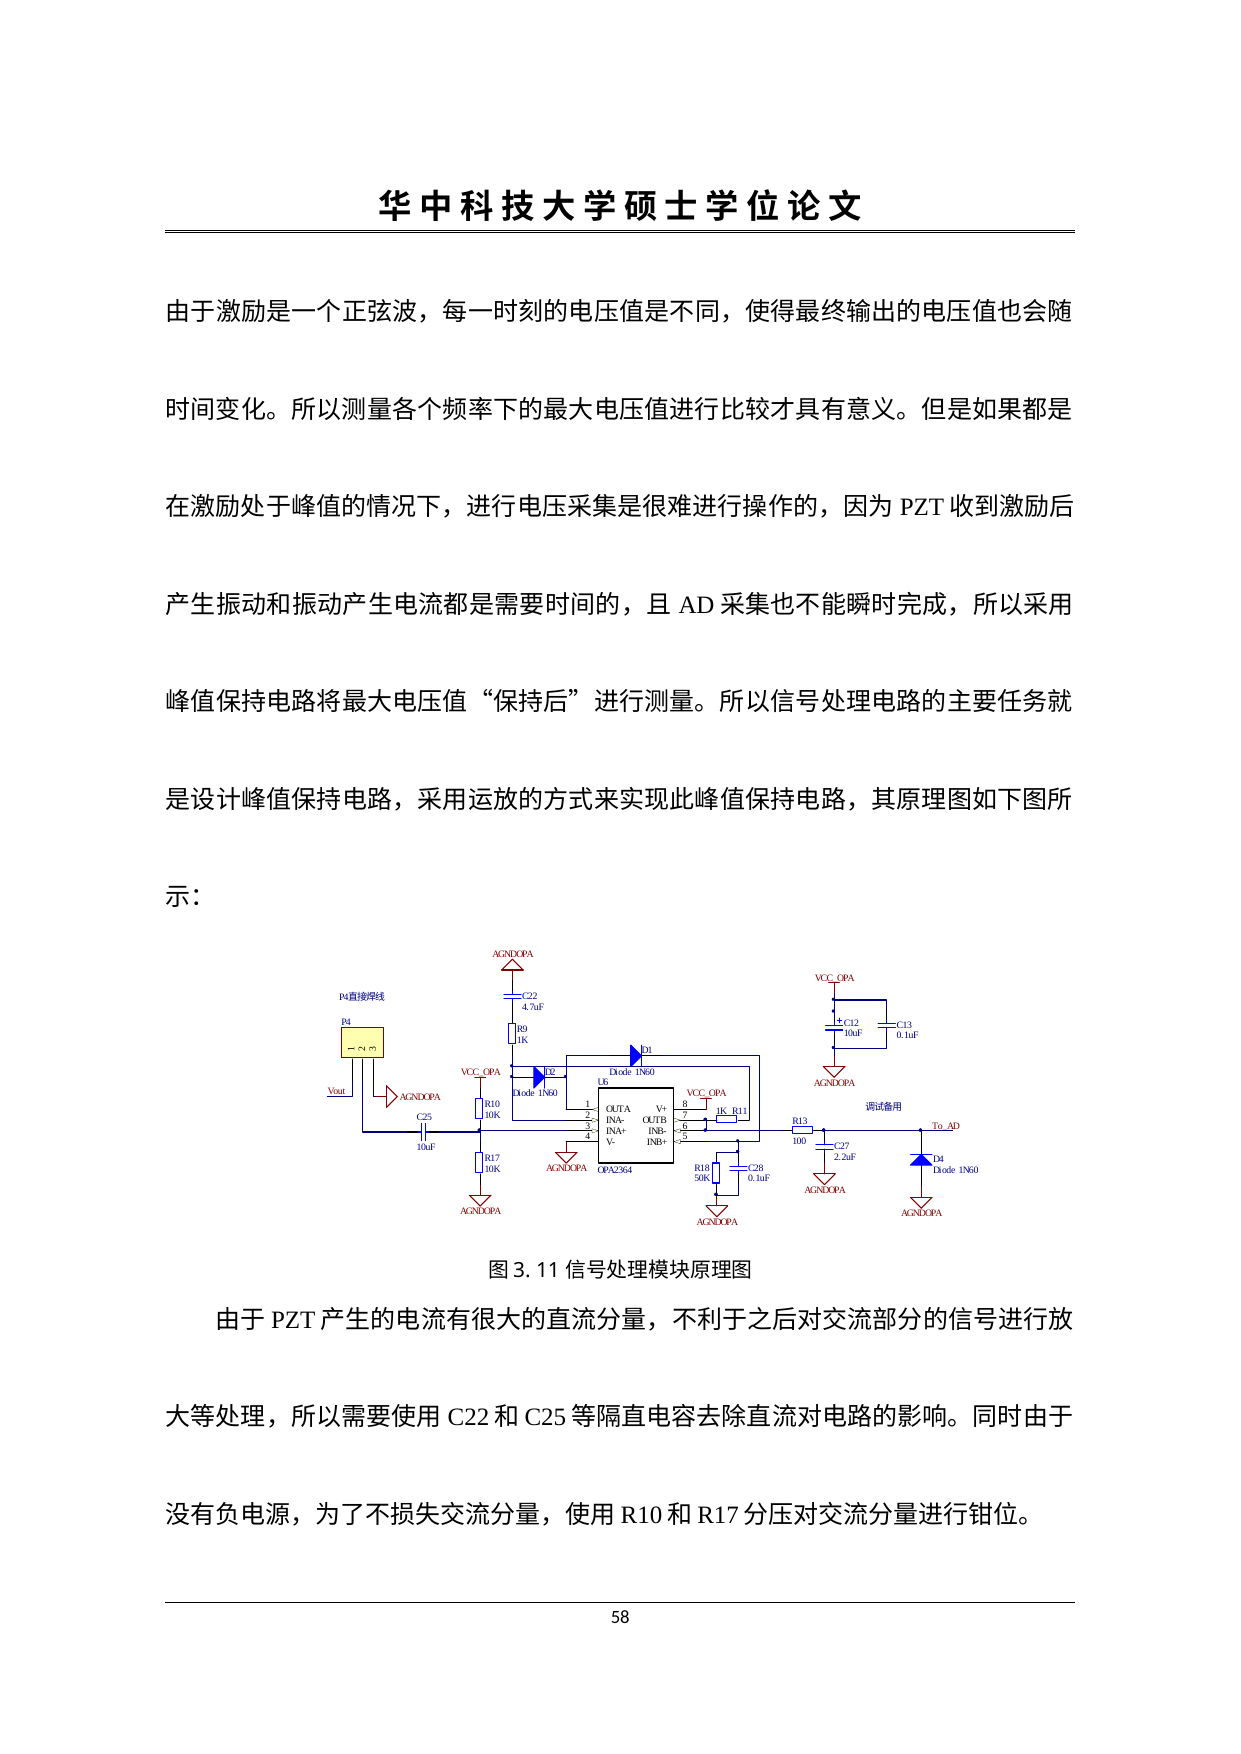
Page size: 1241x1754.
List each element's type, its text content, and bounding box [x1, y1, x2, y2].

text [165, 277, 1075, 927]
text 由于PZT产生的电流有很大的直流分量，不利于之后对交流部分的信号进行放大等处理，所以需要使用C22和C25等隔直电容去除直流对电路的影响。同时由于没有负电源，为了不损失交流分量，使用R10和R17分压对交流分量进行钳位。 [165, 1285, 1075, 1545]
text 图3. 11 信号处理模块原理图 [165, 1252, 1075, 1285]
